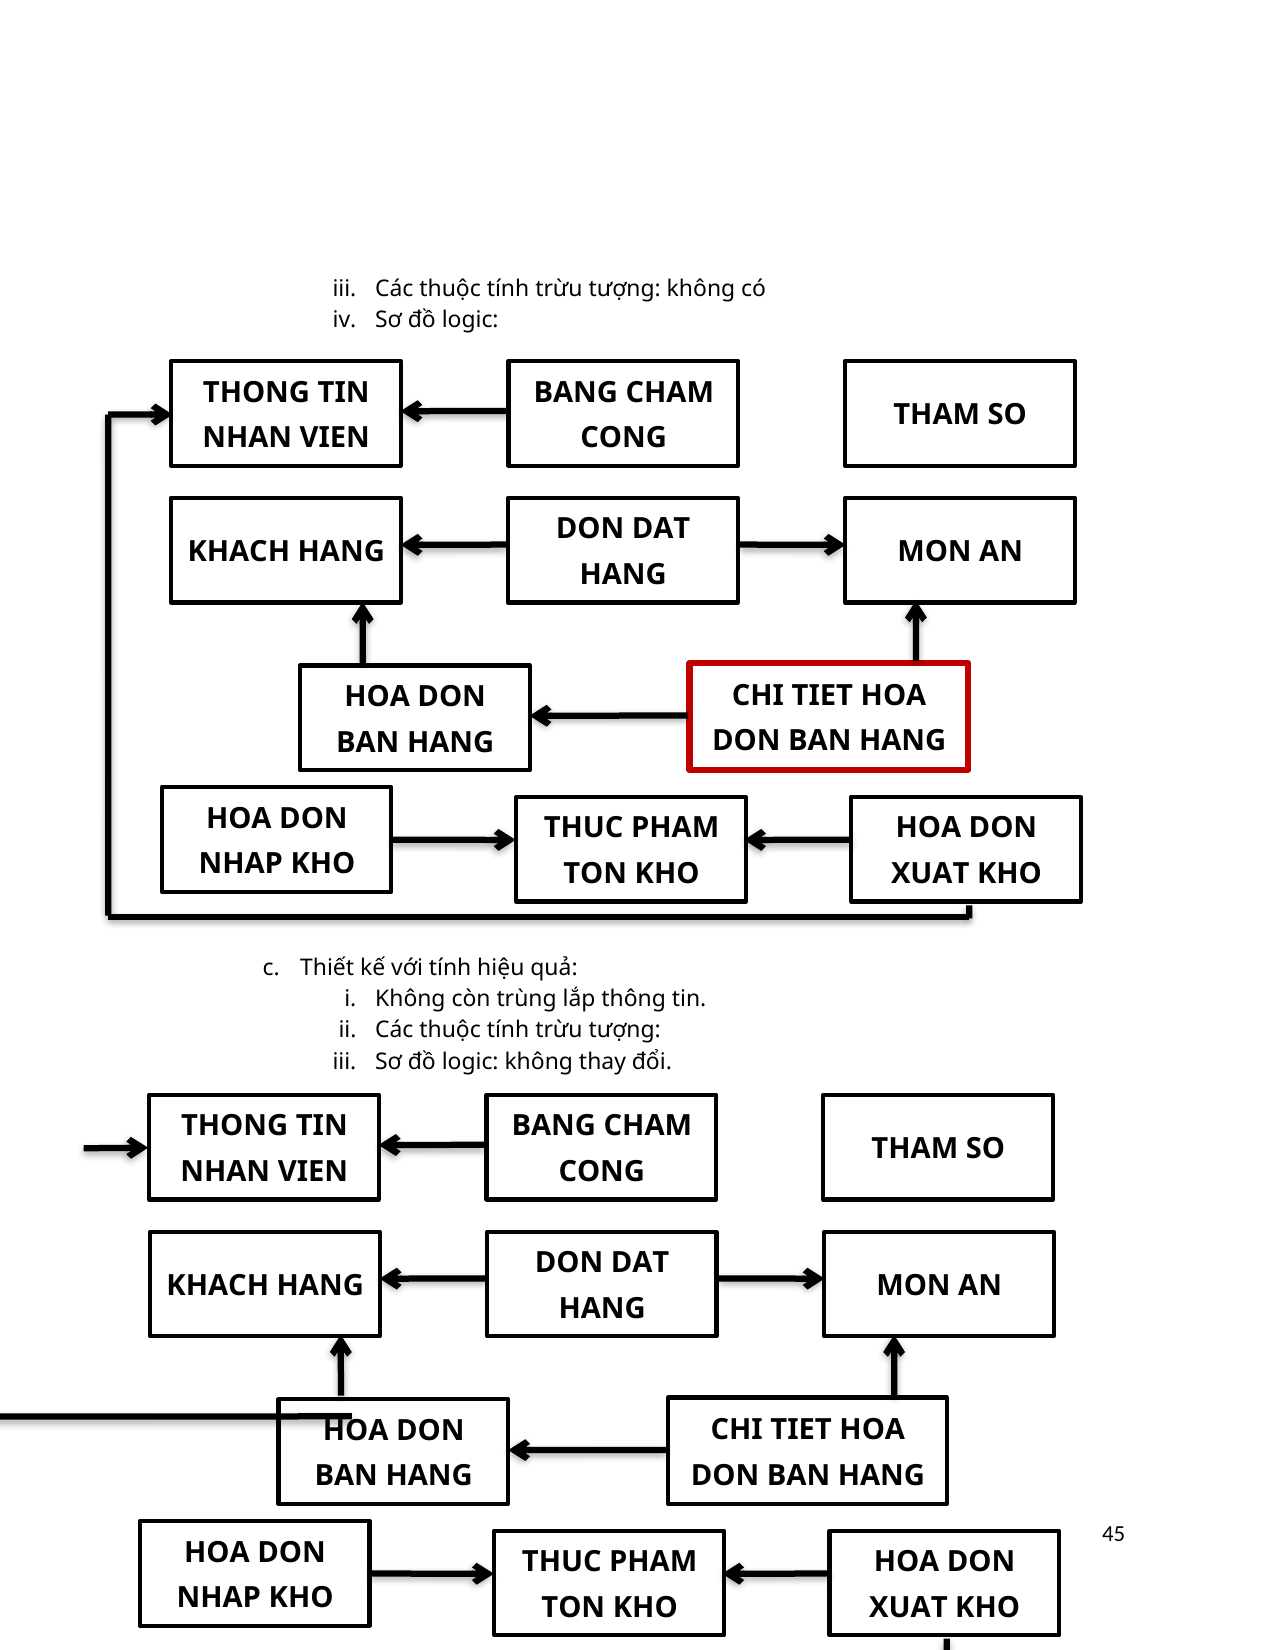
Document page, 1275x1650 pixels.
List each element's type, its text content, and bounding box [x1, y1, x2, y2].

list Không còn trùng lắp thông tin. [356, 982, 1125, 1013]
list Sơ đồ logic: [356, 303, 1125, 334]
list Thiết kế với tính hiệu quả: [262, 951, 1125, 982]
list Sơ đồ logic: không thay đổi. [356, 1044, 1125, 1076]
list Các thuộc tính trừu tượng: [356, 1013, 1125, 1044]
list Các thuộc tính trừu tượng: không có [356, 272, 1125, 303]
